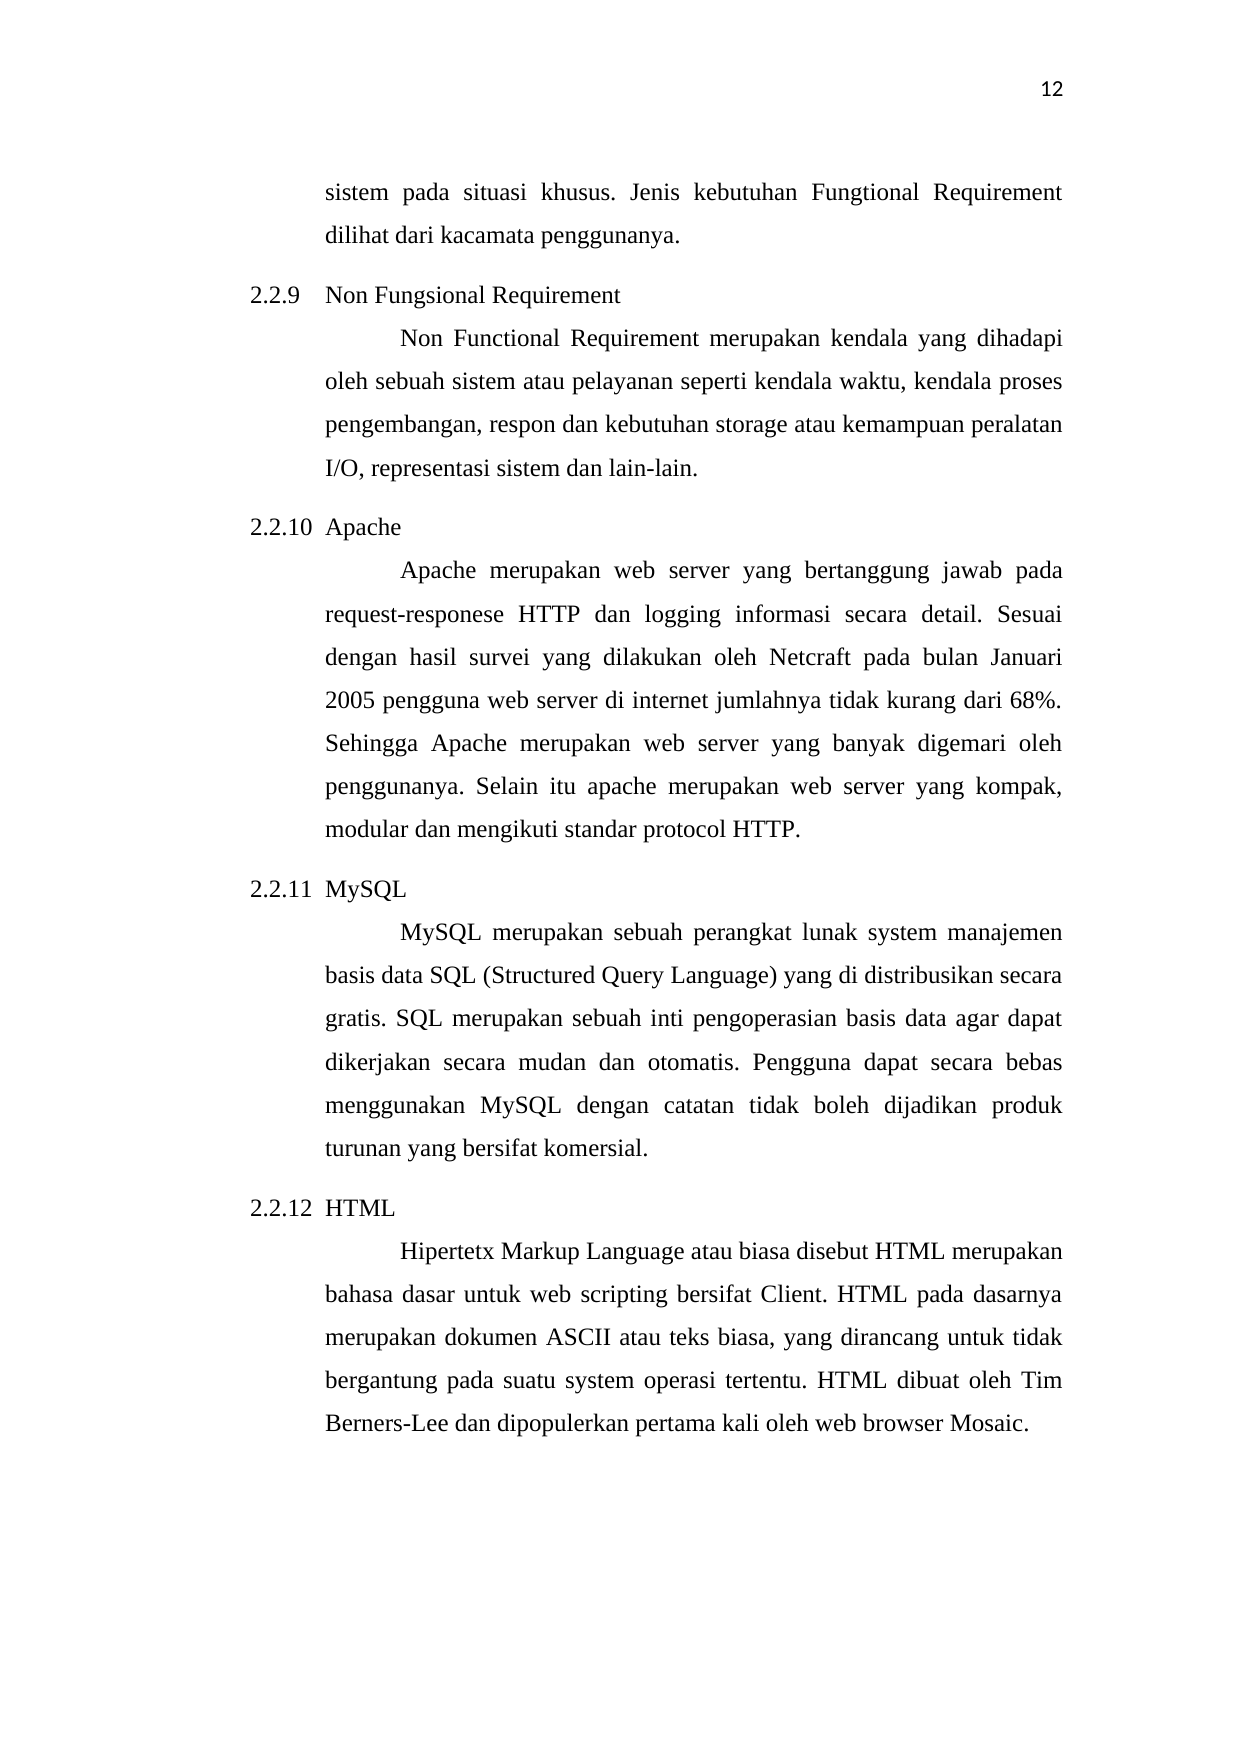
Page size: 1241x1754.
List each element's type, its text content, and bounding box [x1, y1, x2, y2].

subtitle MySQL [250, 874, 1063, 903]
subtitle HTML [250, 1193, 1063, 1221]
subtitle Apache [250, 512, 1063, 541]
text Non Functional Requirement merupakan kendala yang dihadapi oleh sebuah sistem atau pelayanan seperti kendala waktu, kendala proses pengembangan, respon dan kebutuhan storage atau kemampuan peralatan I/O, representasi sistem dan lain-lain. [325, 323, 1063, 481]
subtitle Non Fungsional Requirement [250, 280, 1063, 309]
text MySQL merupakan sebuah perangkat lunak system manajemen basis data SQL (Structured Query Language) yang di distribusikan secara gratis. SQL merupakan sebuah inti pengoperasian basis data agar dapat dikerjakan secara mudan dan otomatis. Pengguna dapat secara bebas menggunakan MySQL dengan catatan tidak boleh dijadikan produk turunan yang bersifat komersial. [325, 917, 1063, 1162]
text Apache merupakan web server yang bertanggung jawab pada request-responese HTTP dan logging informasi secara detail. Sesuai dengan hasil survei yang dilakukan oleh Netcraft pada bulan Januari 2005 pengguna web server di internet jumlahnya tidak kurang dari 68%. Sehingga Apache merupakan web server yang banyak digemari oleh penggunanya. Selain itu apache merupakan web server yang kompak, modular dan mengikuti standar protocol HTTP. [325, 556, 1063, 843]
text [325, 177, 1063, 249]
text Hipertetx Markup Language atau biasa disebut HTML merupakan bahasa dasar untuk web scripting bersifat Client. HTML pada dasarnya merupakan dokumen ASCII atau teks biasa, yang dirancang untuk tidak bergantung pada suatu system operasi tertentu. HTML dibuat oleh Tim Berners-Lee dan dipopulerkan pertama kali oleh web browser Mosaic. [325, 1236, 1063, 1437]
